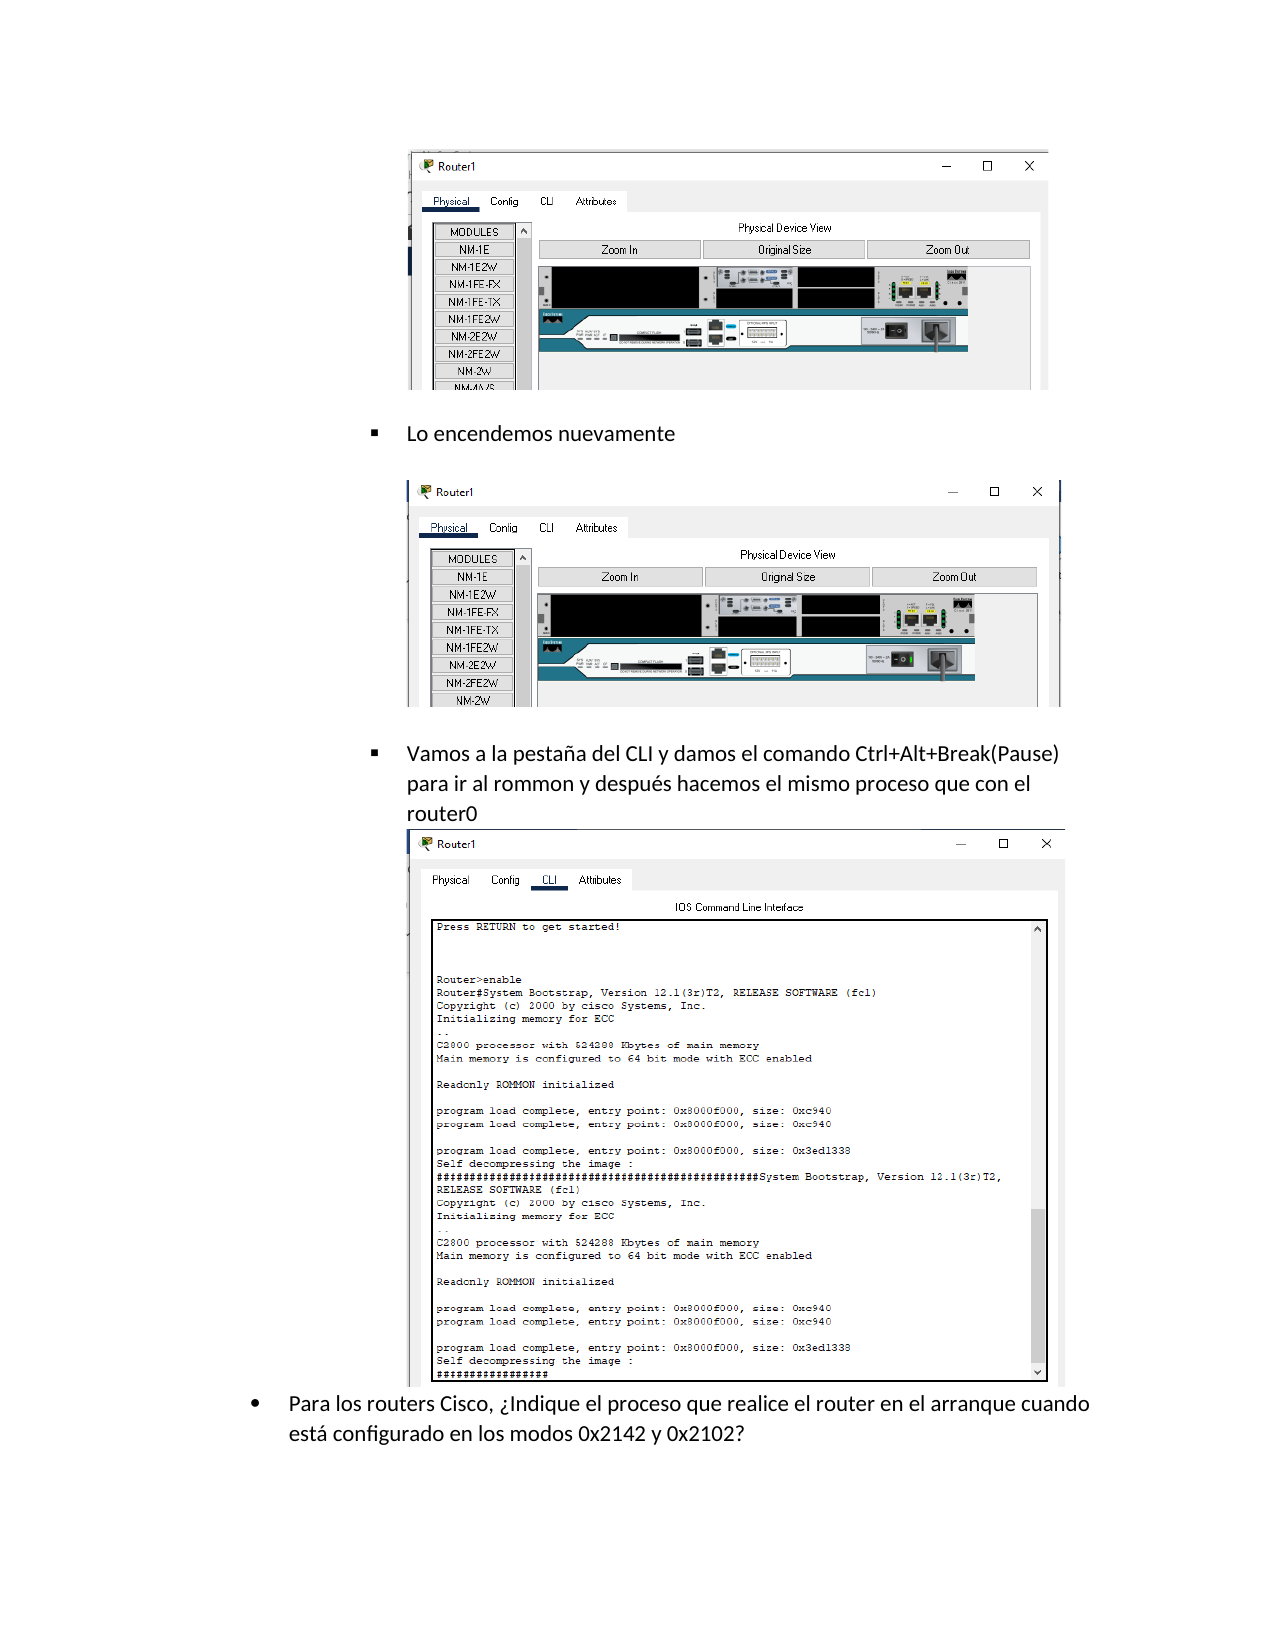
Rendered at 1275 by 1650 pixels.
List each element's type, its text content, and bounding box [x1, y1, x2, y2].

picture [406, 480, 1062, 707]
list Para los routers Cisco, ¿Indique el proceso que realice el router en el arranque cuando está configurado en los modos 0x2142 y 0x2102? [251, 1389, 1098, 1447]
picture [407, 149, 1048, 390]
list Lo encendemos nuevamente [369, 419, 1098, 447]
list Vamos a la pestaña del CLI y damos el comando Ctrl+Alt+Break(Pause) para ir al rommon y después hacemos el mismo proceso que con el router0 [369, 739, 1098, 828]
picture [406, 829, 1066, 1387]
